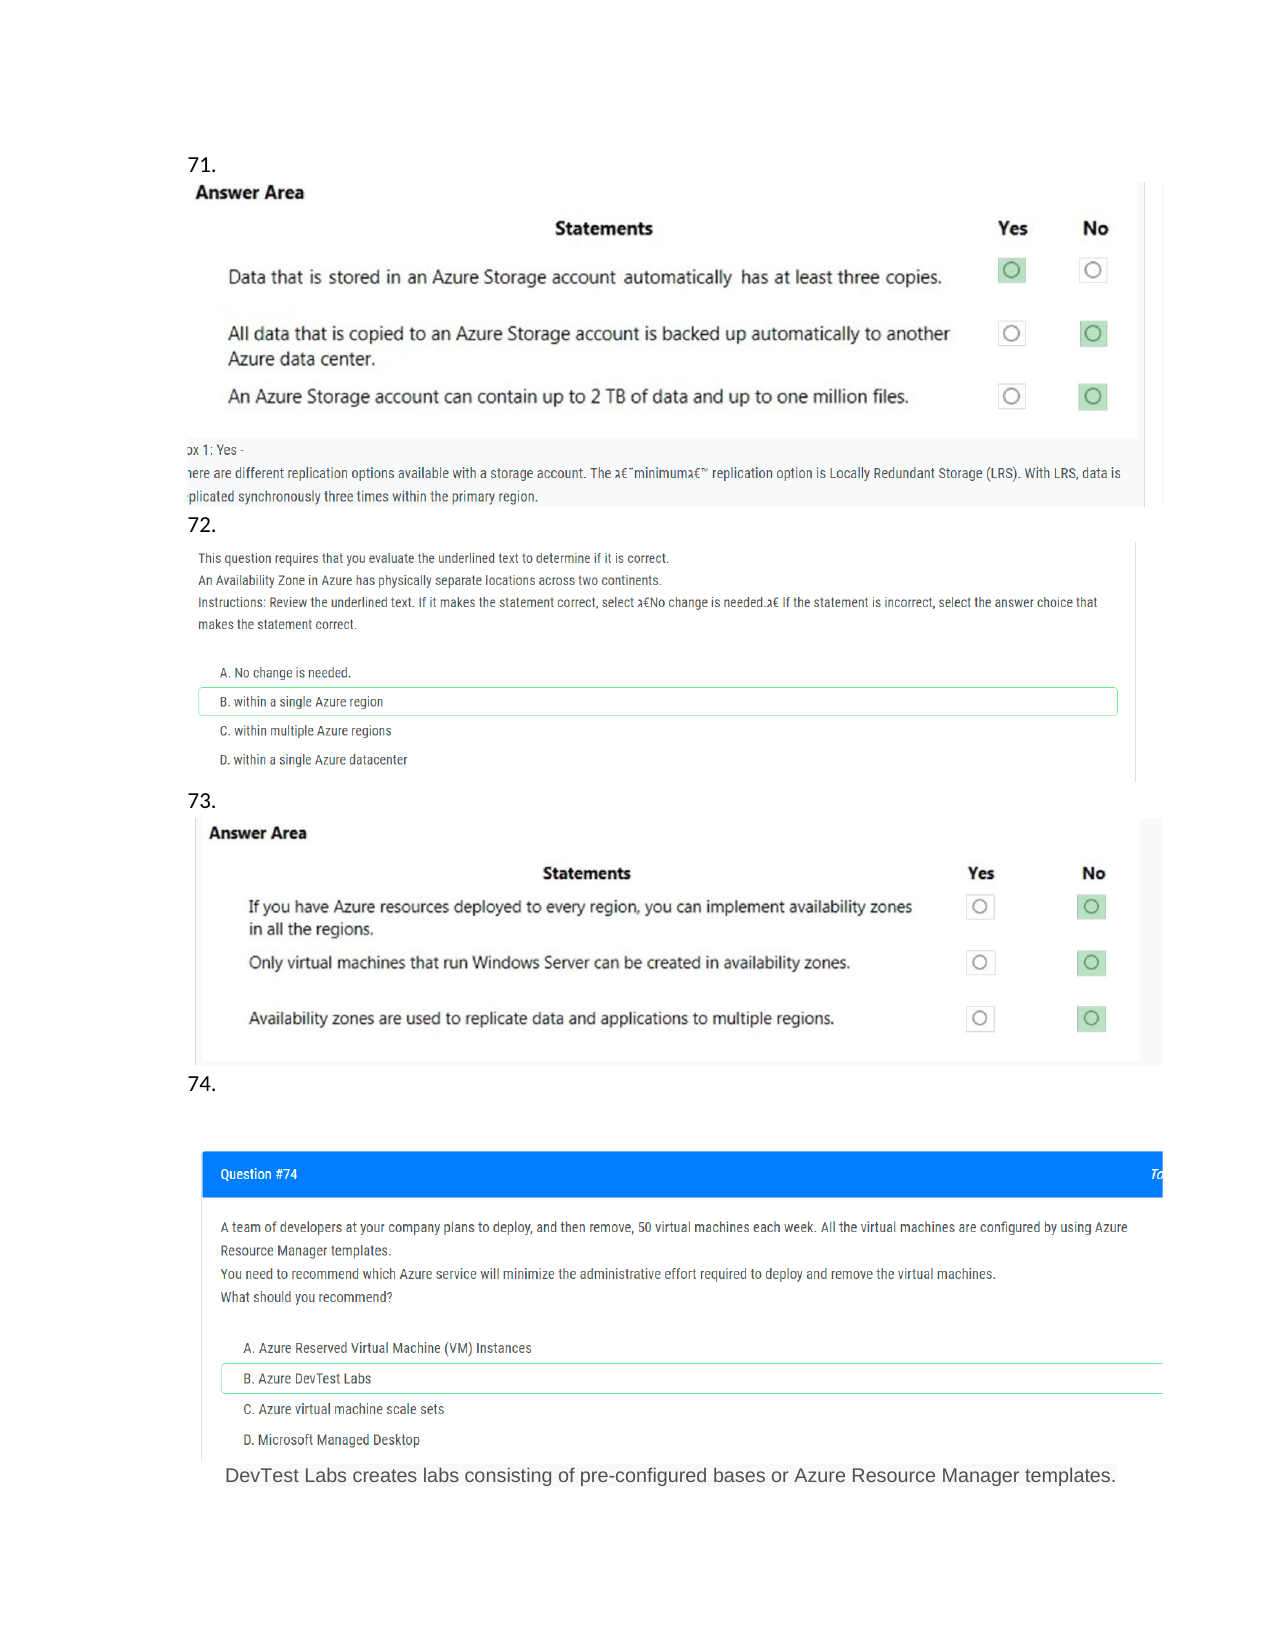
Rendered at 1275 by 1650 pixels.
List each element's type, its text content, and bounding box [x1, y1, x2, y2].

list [187, 1461, 1125, 1487]
picture [187, 542, 1163, 782]
picture [187, 1144, 1163, 1461]
picture [187, 182, 1163, 507]
picture [187, 818, 1163, 1065]
